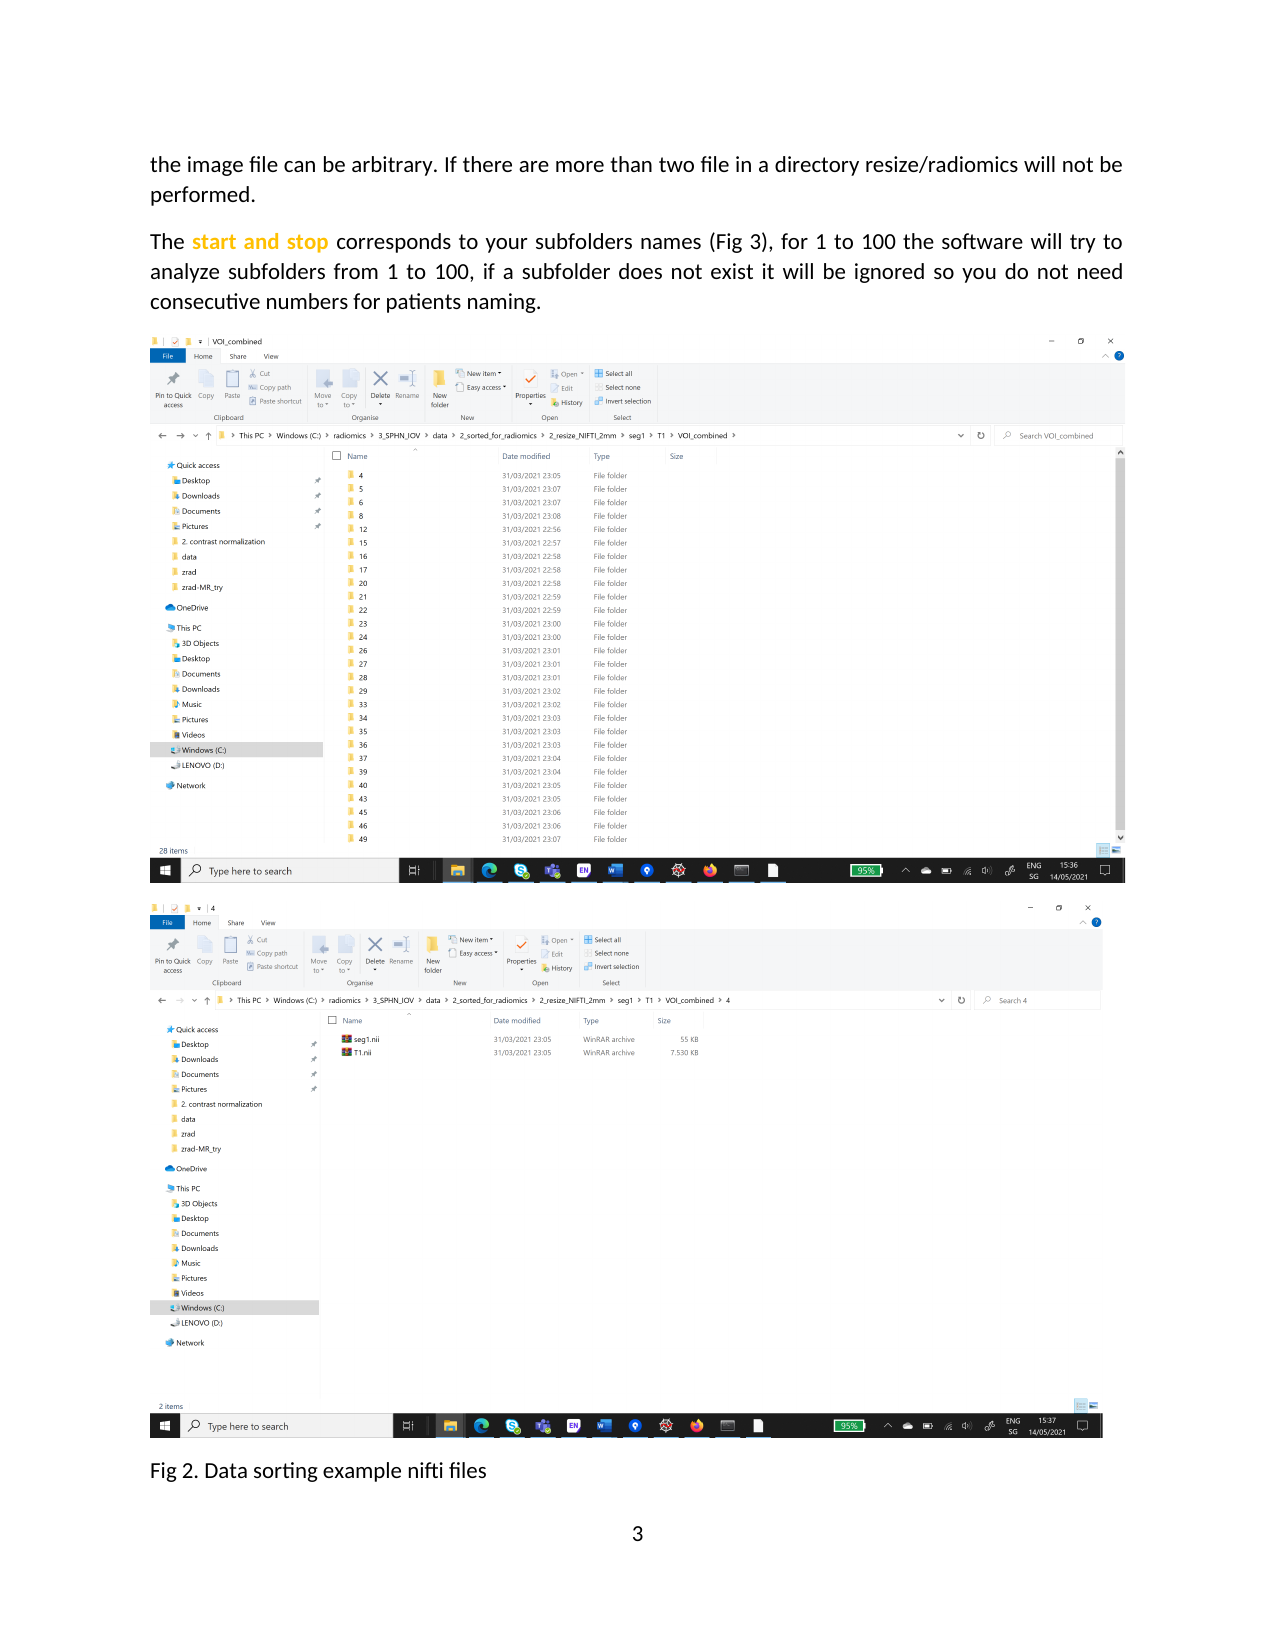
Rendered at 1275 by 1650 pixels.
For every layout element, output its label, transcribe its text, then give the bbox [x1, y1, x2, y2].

picture [150, 901, 1103, 1438]
text The start and stop corresponds to your subfolders names (Fig 3), for 1 to 100 the software will try to analyze subfolders from 1 to 100, if a subfolder does not exist it will be ignored so you do not need consecutive numbers for patients naming. [150, 227, 1125, 316]
picture [150, 334, 1125, 883]
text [150, 150, 1125, 208]
text Fig 2. Data sorting example nifti files [150, 1456, 1125, 1484]
